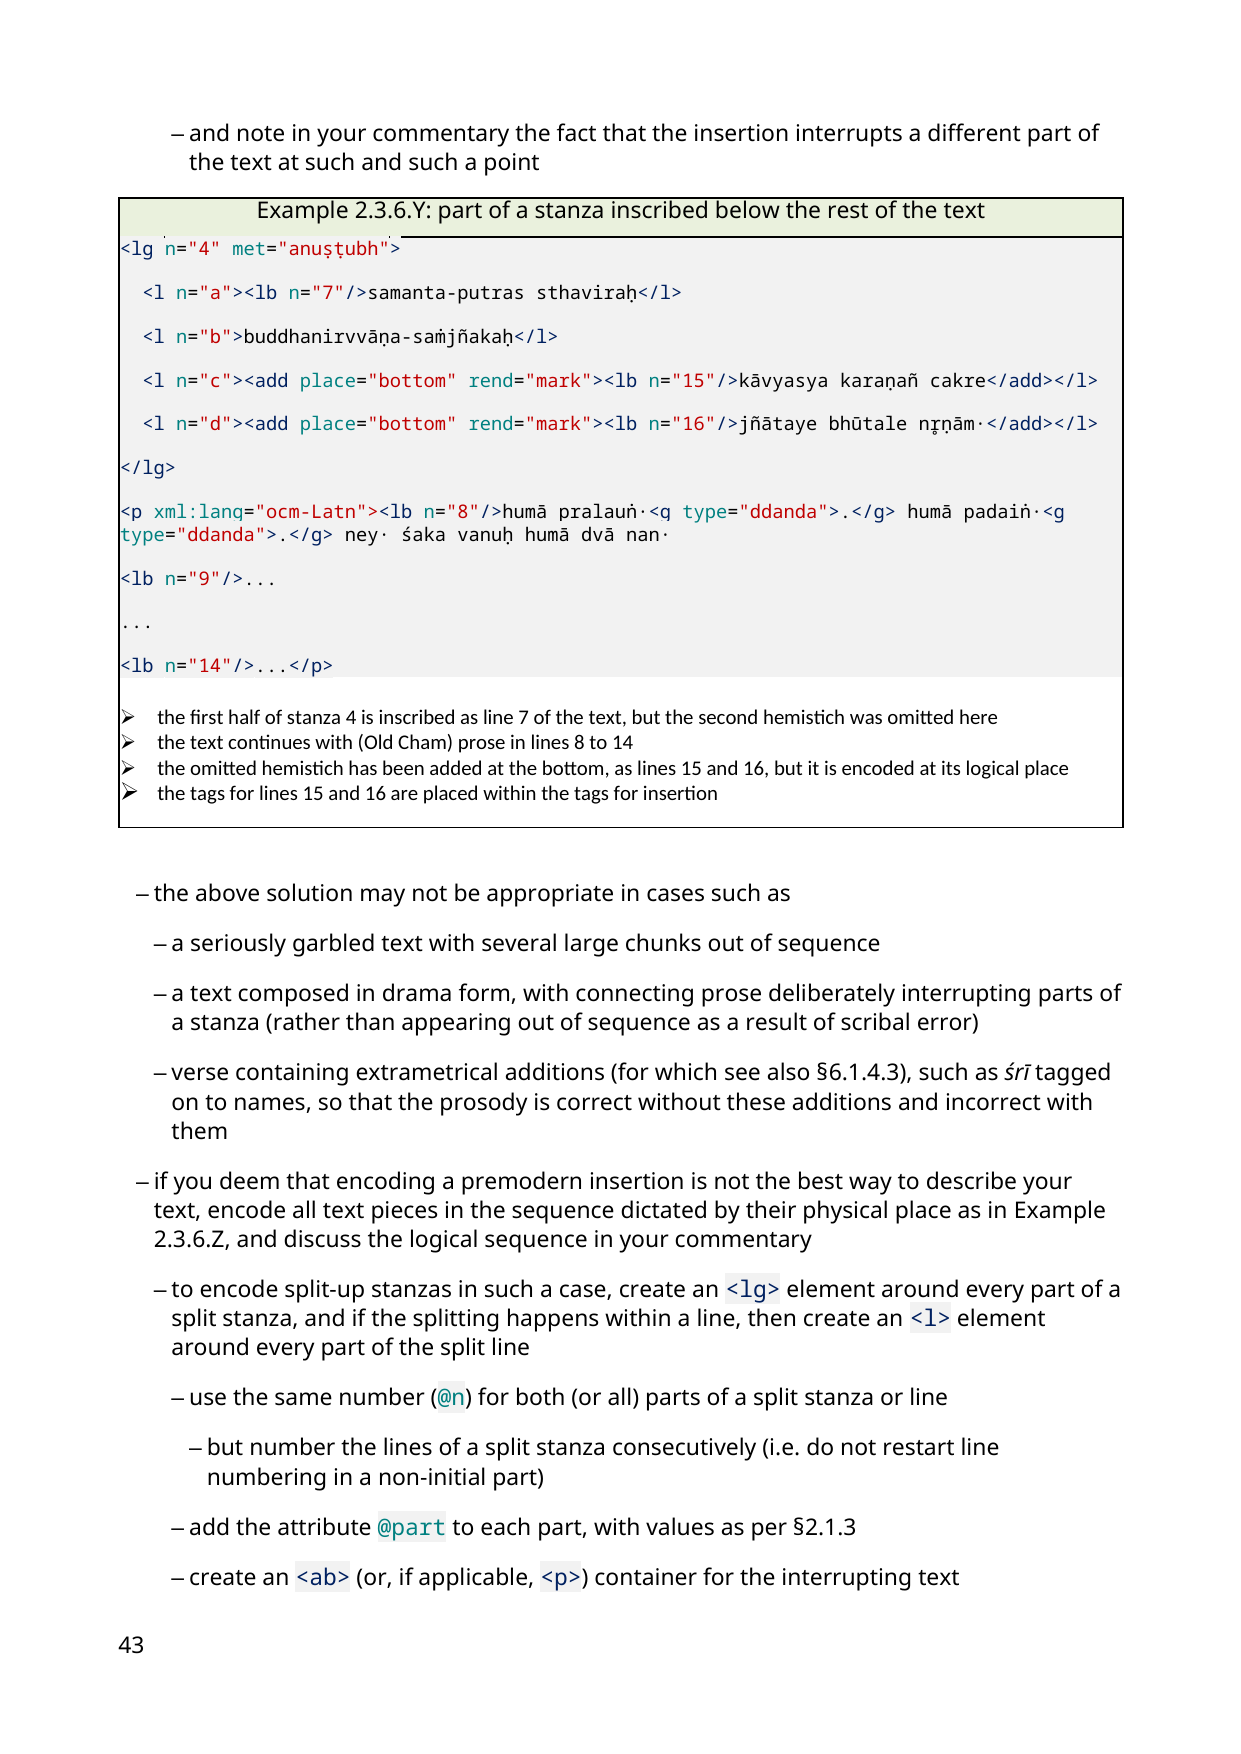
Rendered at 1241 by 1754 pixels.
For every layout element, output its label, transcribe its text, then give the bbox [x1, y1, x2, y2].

list use the same number (@n) for both (or all) parts of a split stanza or line [465, 1382, 1122, 1412]
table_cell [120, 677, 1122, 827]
list create an <ab> (or, if applicable, <p>) container for the interrupting text [581, 1562, 1122, 1591]
list the above solution may not be appropriate in cases such as [136, 878, 1122, 907]
list if you deem that encoding a premodern insertion is not the best way to describe your text, encode all text pieces in the sequence dictated by their physical place as in Example 2.3.6.E, and discuss the logical sequence in your commentary [136, 1166, 1122, 1253]
list a seriously garbled text with several large chunks out of sequence [153, 928, 1122, 957]
list and note in your commentary the fact that the insertion interrupts a different part of the text at such and such a point [171, 118, 1122, 176]
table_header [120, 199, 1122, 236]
list but number the lines of a split stanza consecutively (i.e. do not restart line numbering in a non-initial part) [189, 1432, 1122, 1491]
list create an <ab> (or, if applicable, <p>) container for the interrupting text [350, 1562, 540, 1591]
list to encode split-up stanzas in such a case, create an <lg> element around every part of a split stanza, and if the splitting happens within a line, then create an <l> element around every part of the split line [153, 1274, 1122, 1362]
list add the attribute @part to each part, with values as per §2.1.3 [171, 1512, 378, 1541]
list use the same number (@n) for both (or all) parts of a split stanza or line [171, 1382, 438, 1412]
list add the attribute @part to each part, with values as per §2.1.3 [446, 1512, 1122, 1541]
list verse containing extrametrical additions (for which see also §6.1.4.3), such as śrī tagged on to names, so that the prosody is correct without these additions and incorrect with them [153, 1057, 1122, 1145]
list a text composed in drama form, with connecting prose deliberately interrupting parts of a stanza (rather than appearing out of sequence as a result of scribal error) [153, 978, 1122, 1037]
